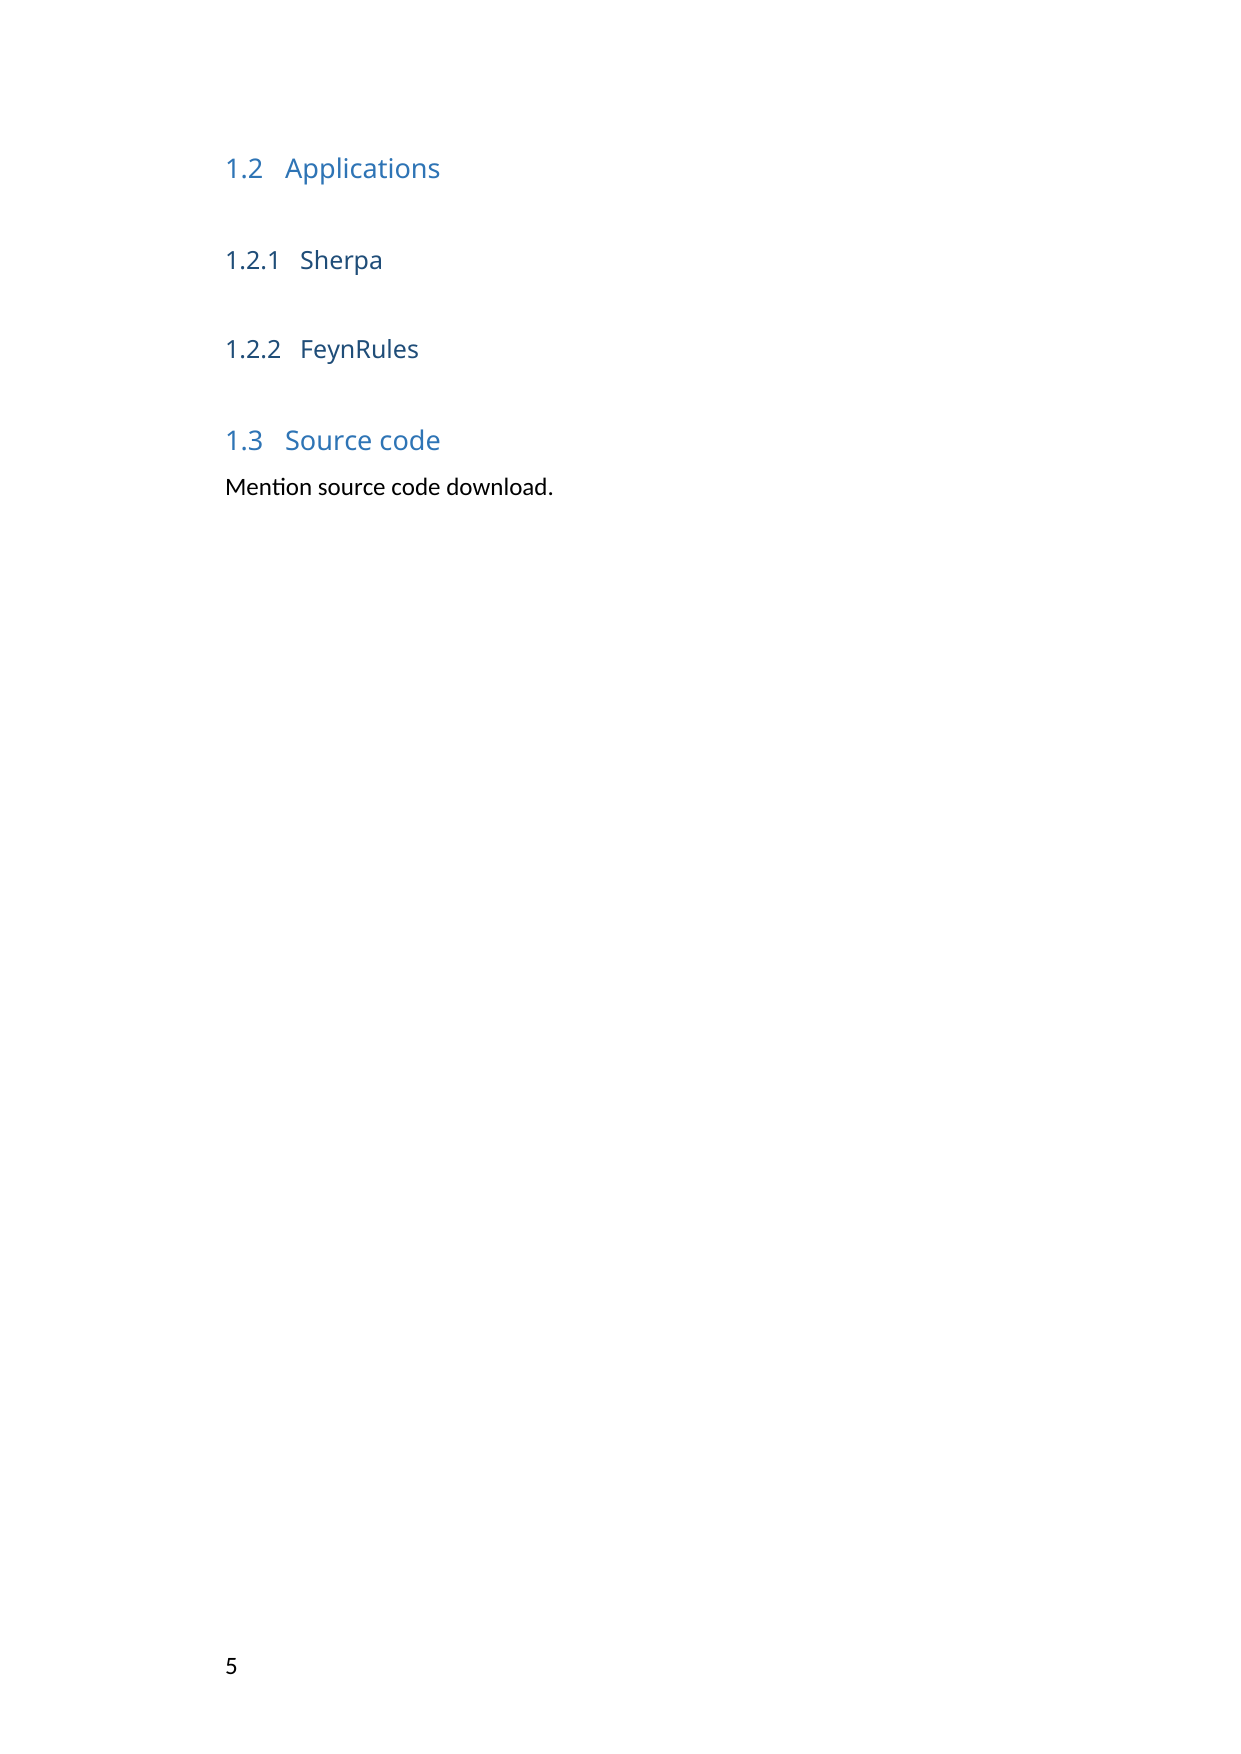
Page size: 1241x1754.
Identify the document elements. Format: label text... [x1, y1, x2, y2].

text Mention source code download. [225, 471, 1090, 501]
subtitle Applications [225, 150, 1090, 187]
subtitle Sherpa [225, 242, 1090, 276]
subtitle FeynRules [225, 332, 1090, 366]
subtitle Source code [225, 422, 1090, 458]
